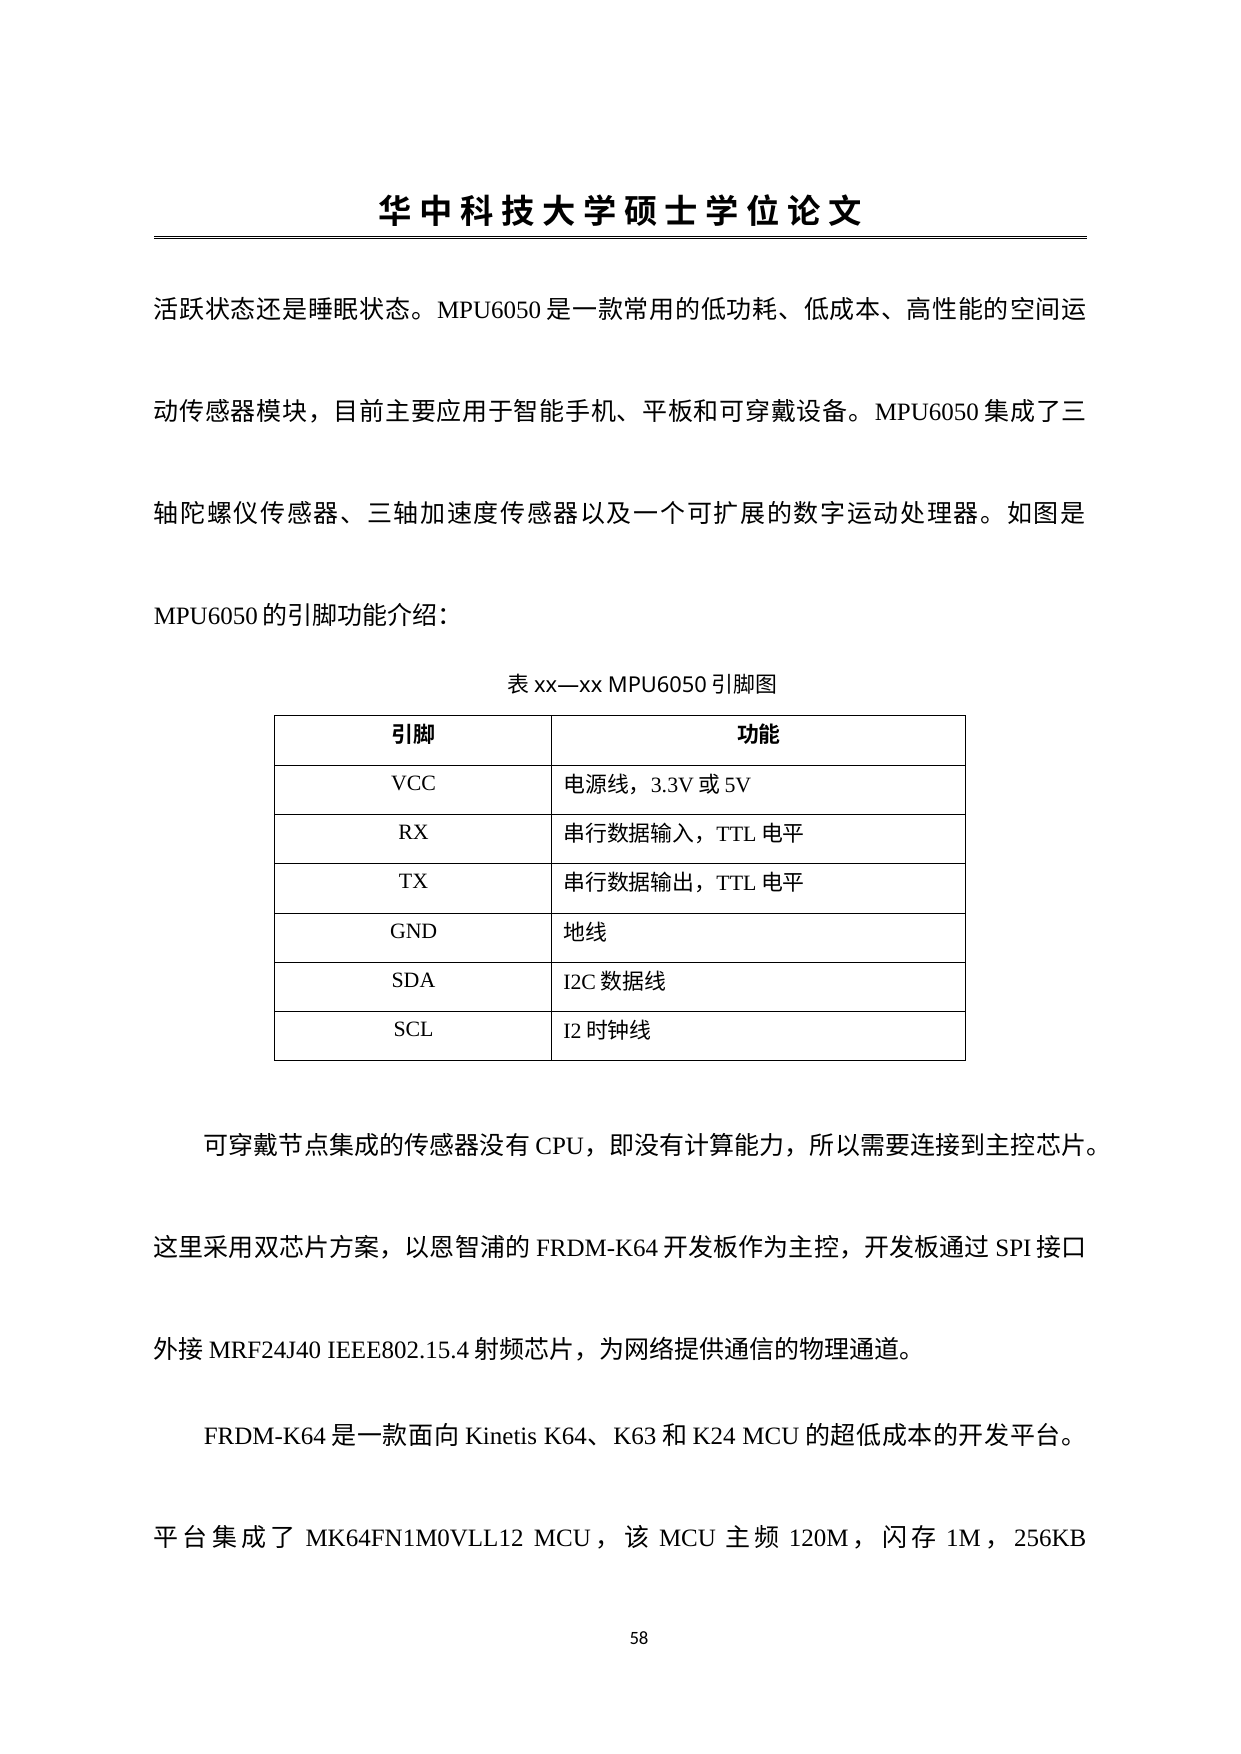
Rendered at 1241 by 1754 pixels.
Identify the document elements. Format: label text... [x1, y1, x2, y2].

table_cell RX [275, 815, 551, 863]
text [153, 274, 1087, 647]
table_cell TX [275, 864, 551, 912]
table_cell 电源线，3.3V或5V [552, 766, 965, 814]
table_cell 串行数据输入，TTL电平 [552, 815, 965, 863]
text 表 xx—xx MPU6050引脚图 [153, 666, 1087, 699]
table_cell I2C数据线 [552, 963, 965, 1011]
text 可穿戴节点集成的传感器没有CPU，即没有计算能力，所以需要连接到主控芯片。这里采用双芯片方案，以恩智浦的FRDM-K64开发板作为主控，开发板通过SPI接口外接MRF24J40 IEEE802.15.4射频芯片，为网络提供通信的物理通道。 [153, 1109, 1087, 1381]
table_cell 串行数据输出，TTL电平 [552, 864, 965, 912]
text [153, 1399, 1087, 1569]
table_cell SDA [275, 963, 551, 1011]
table_cell GND [275, 914, 551, 962]
table_header 功能 [552, 716, 965, 764]
table_cell VCC [275, 766, 551, 814]
table_header 引脚 [275, 716, 551, 764]
table_cell 地线 [552, 914, 965, 962]
table_cell SCL [275, 1012, 551, 1060]
table_cell I2时钟线 [552, 1012, 965, 1060]
